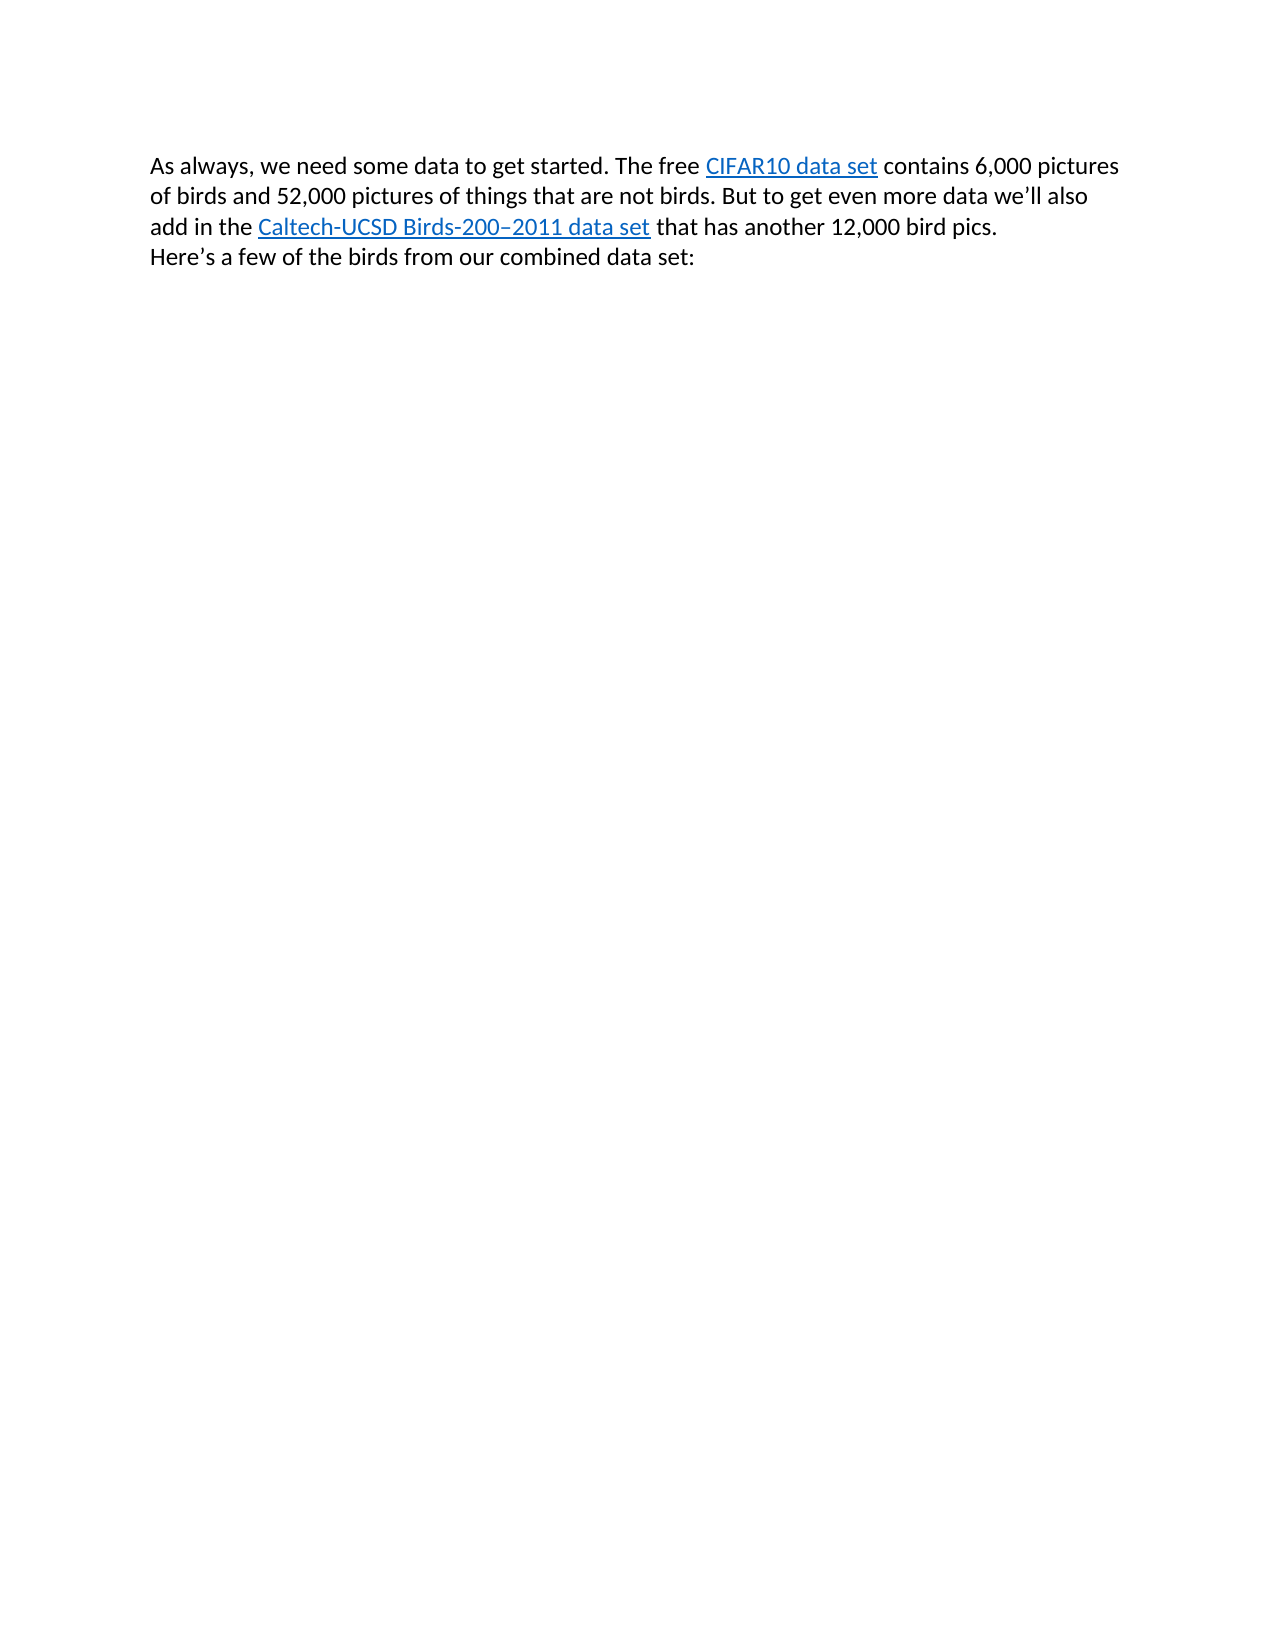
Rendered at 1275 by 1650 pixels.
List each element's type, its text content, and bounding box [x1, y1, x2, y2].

text As always, we need some data to get started. The free CIFAR10 data set contains 6,000 pictures of birds and 52,000 pictures of things that are not birds. But to get even more data we’ll also add in the Caltech-UCSD Birds-200–2011 data set that has another 12,000 bird pics. [150, 150, 1125, 242]
text Here’s a few of the birds from our combined data set: [150, 242, 1125, 272]
